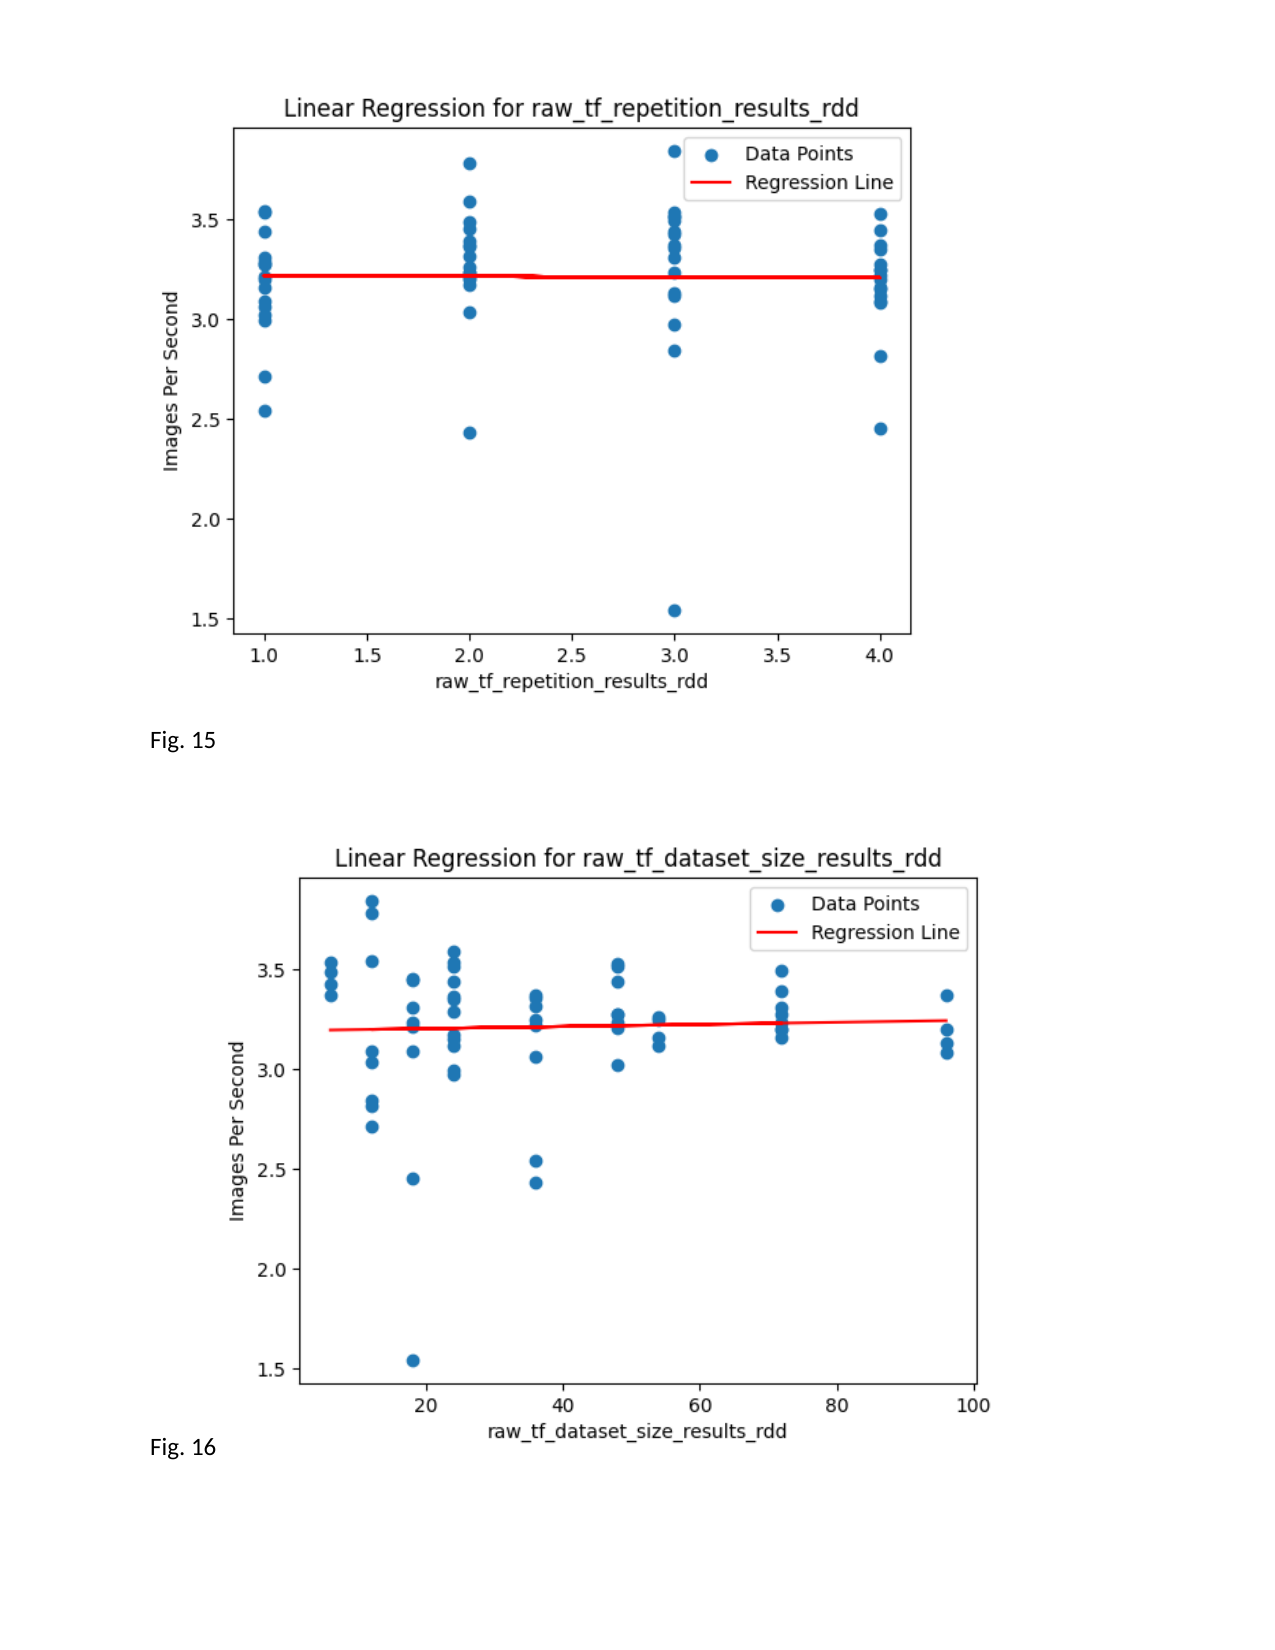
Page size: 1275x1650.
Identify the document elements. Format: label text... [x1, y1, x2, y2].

picture [150, 84, 924, 706]
text Fig. 15 [150, 724, 1125, 755]
picture [216, 834, 1004, 1456]
